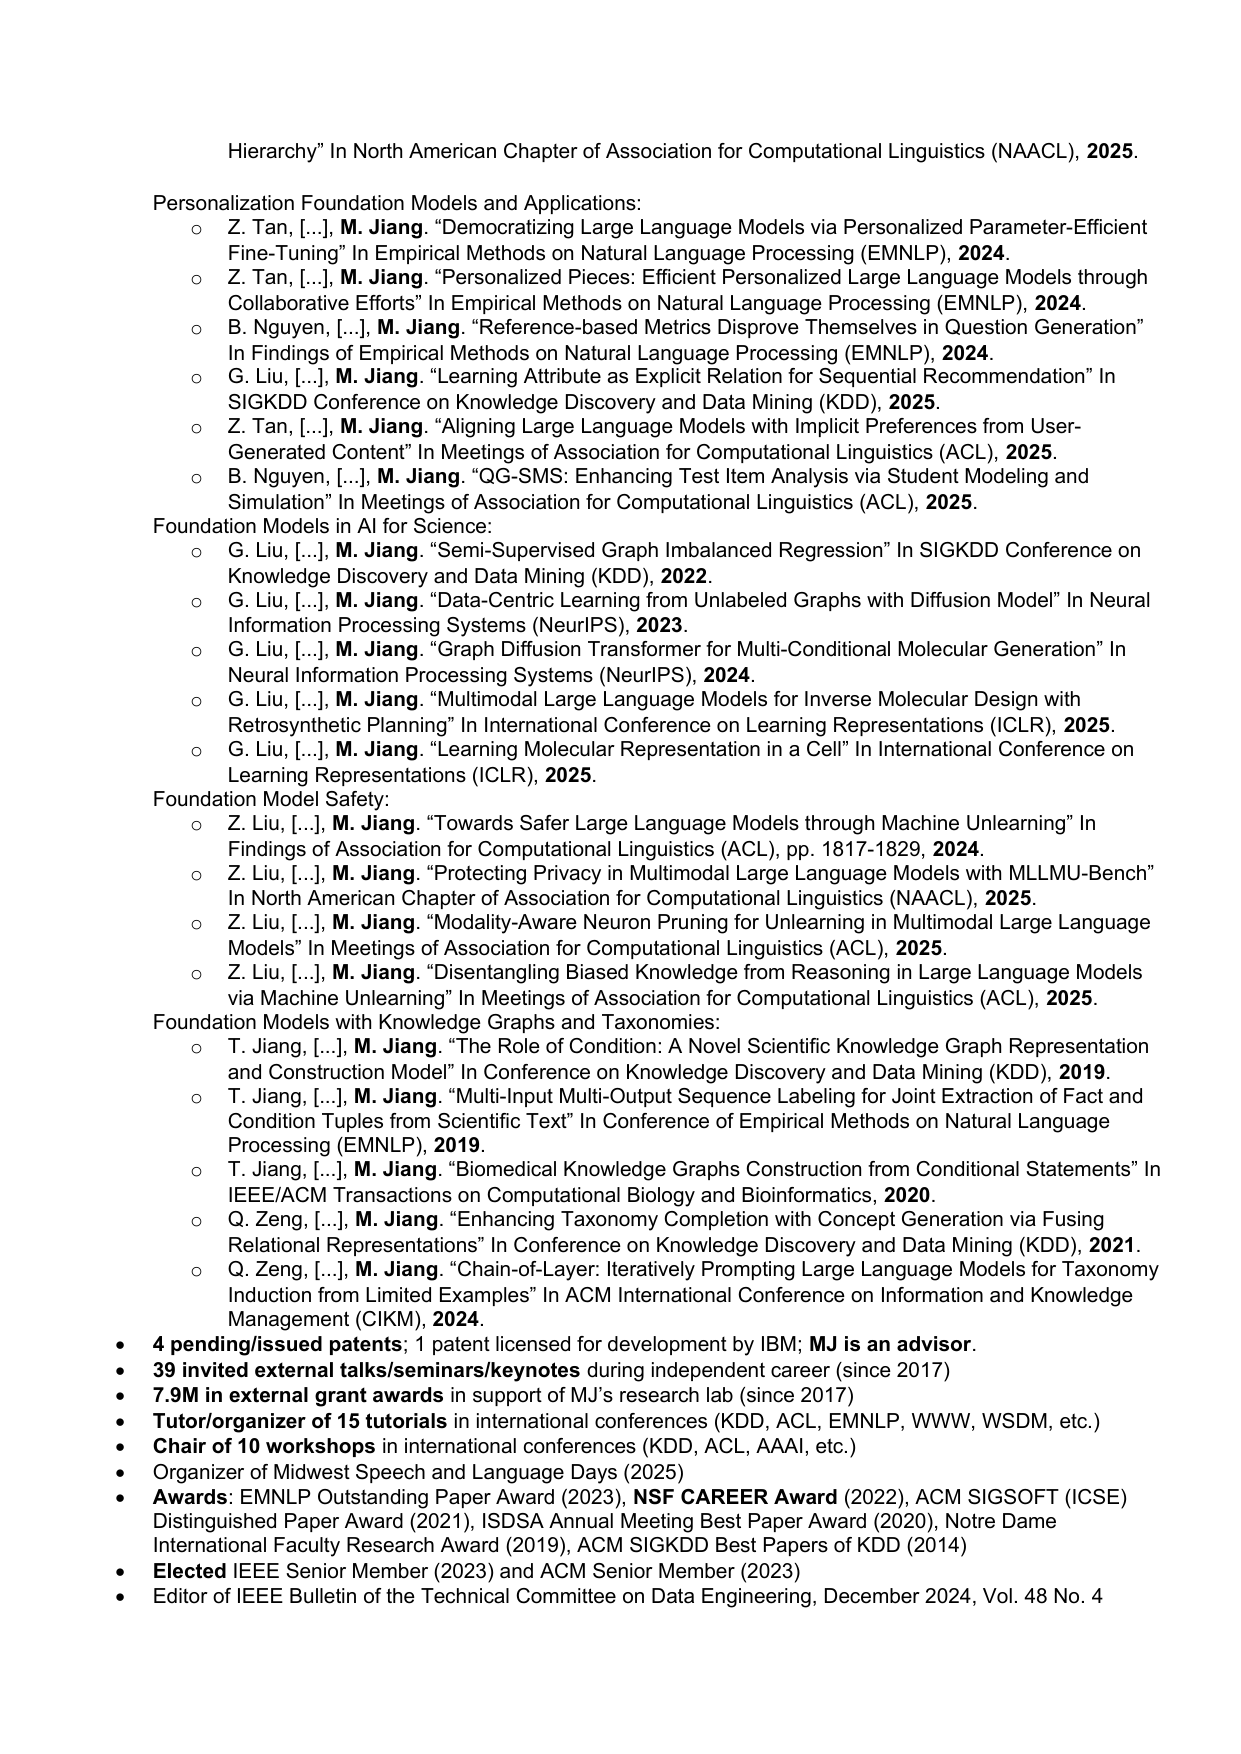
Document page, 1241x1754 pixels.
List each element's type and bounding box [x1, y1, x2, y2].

table_cell [77, 138, 1163, 1610]
